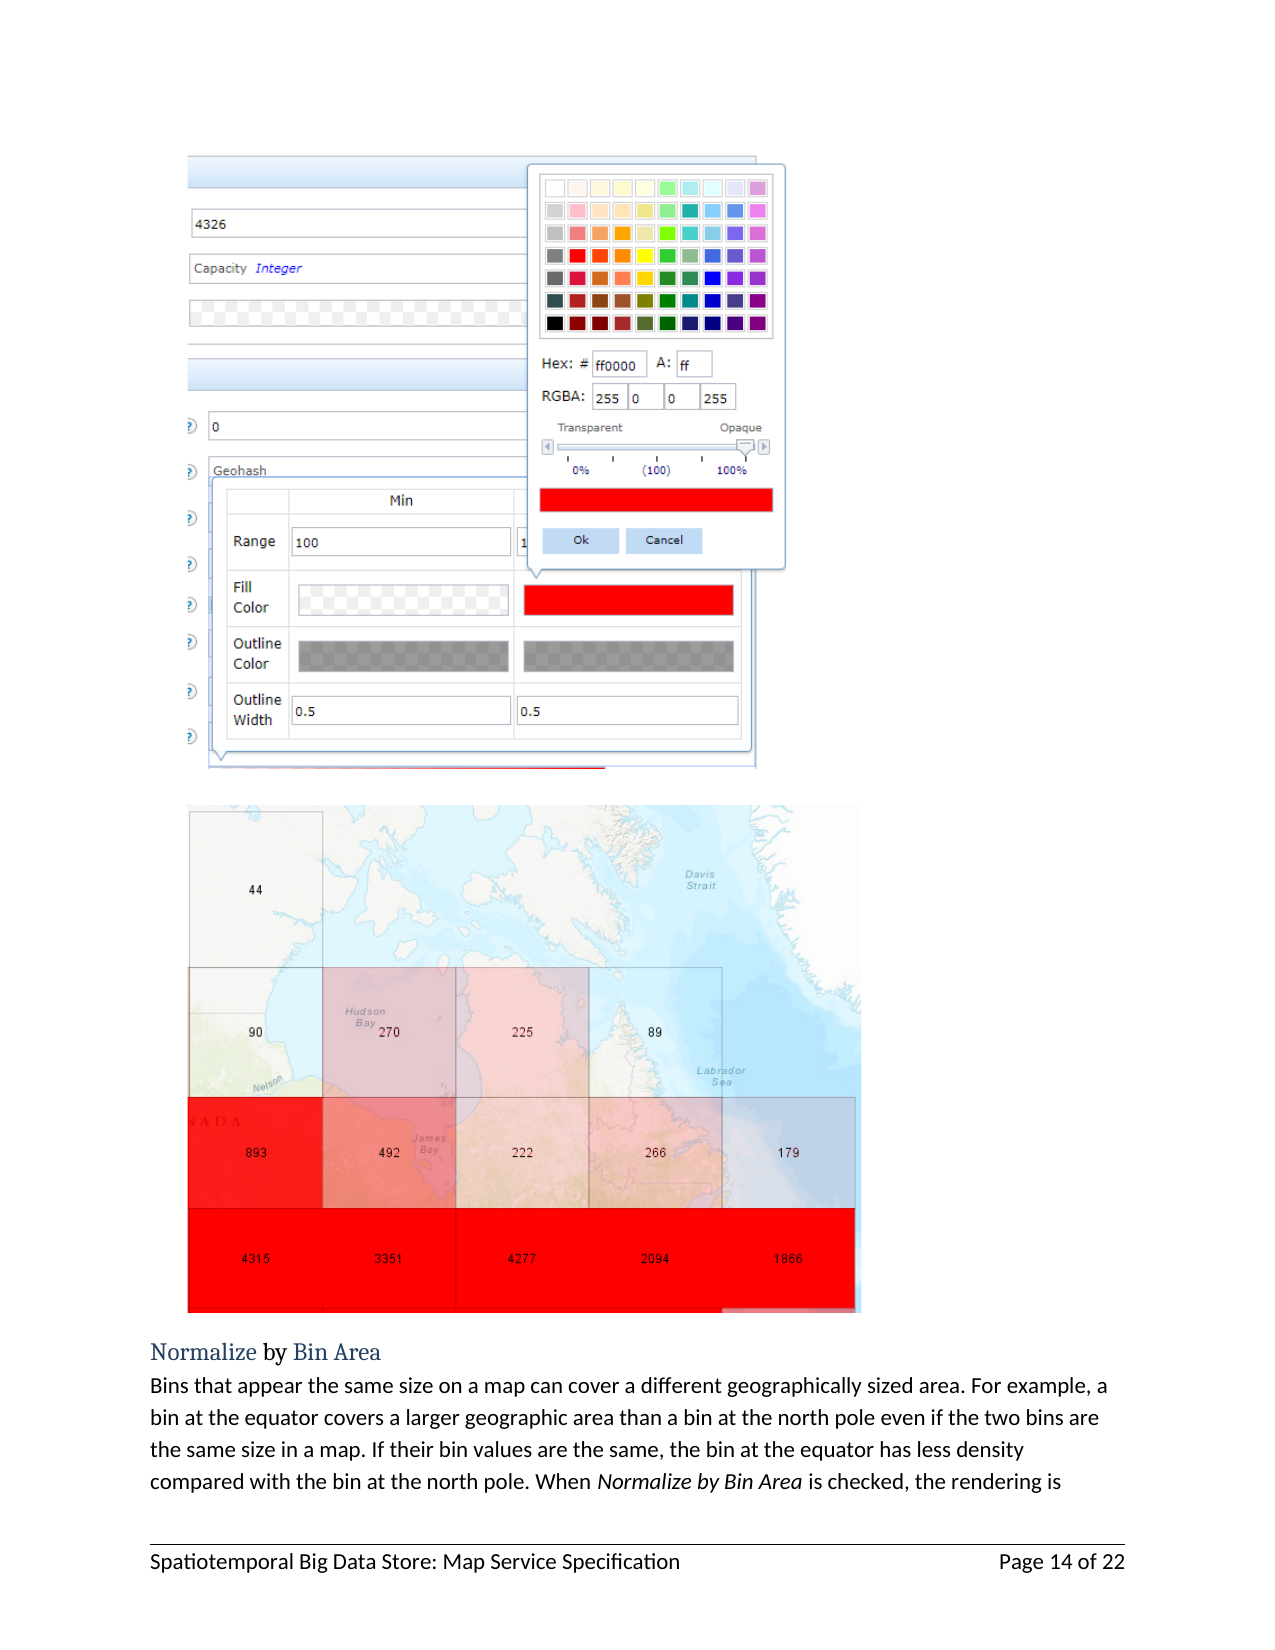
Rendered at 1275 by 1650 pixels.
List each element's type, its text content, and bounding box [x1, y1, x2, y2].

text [150, 1371, 1125, 1495]
picture [187, 150, 787, 769]
picture [187, 805, 862, 1313]
subtitle Normalize by Bin Area [150, 1338, 1125, 1367]
